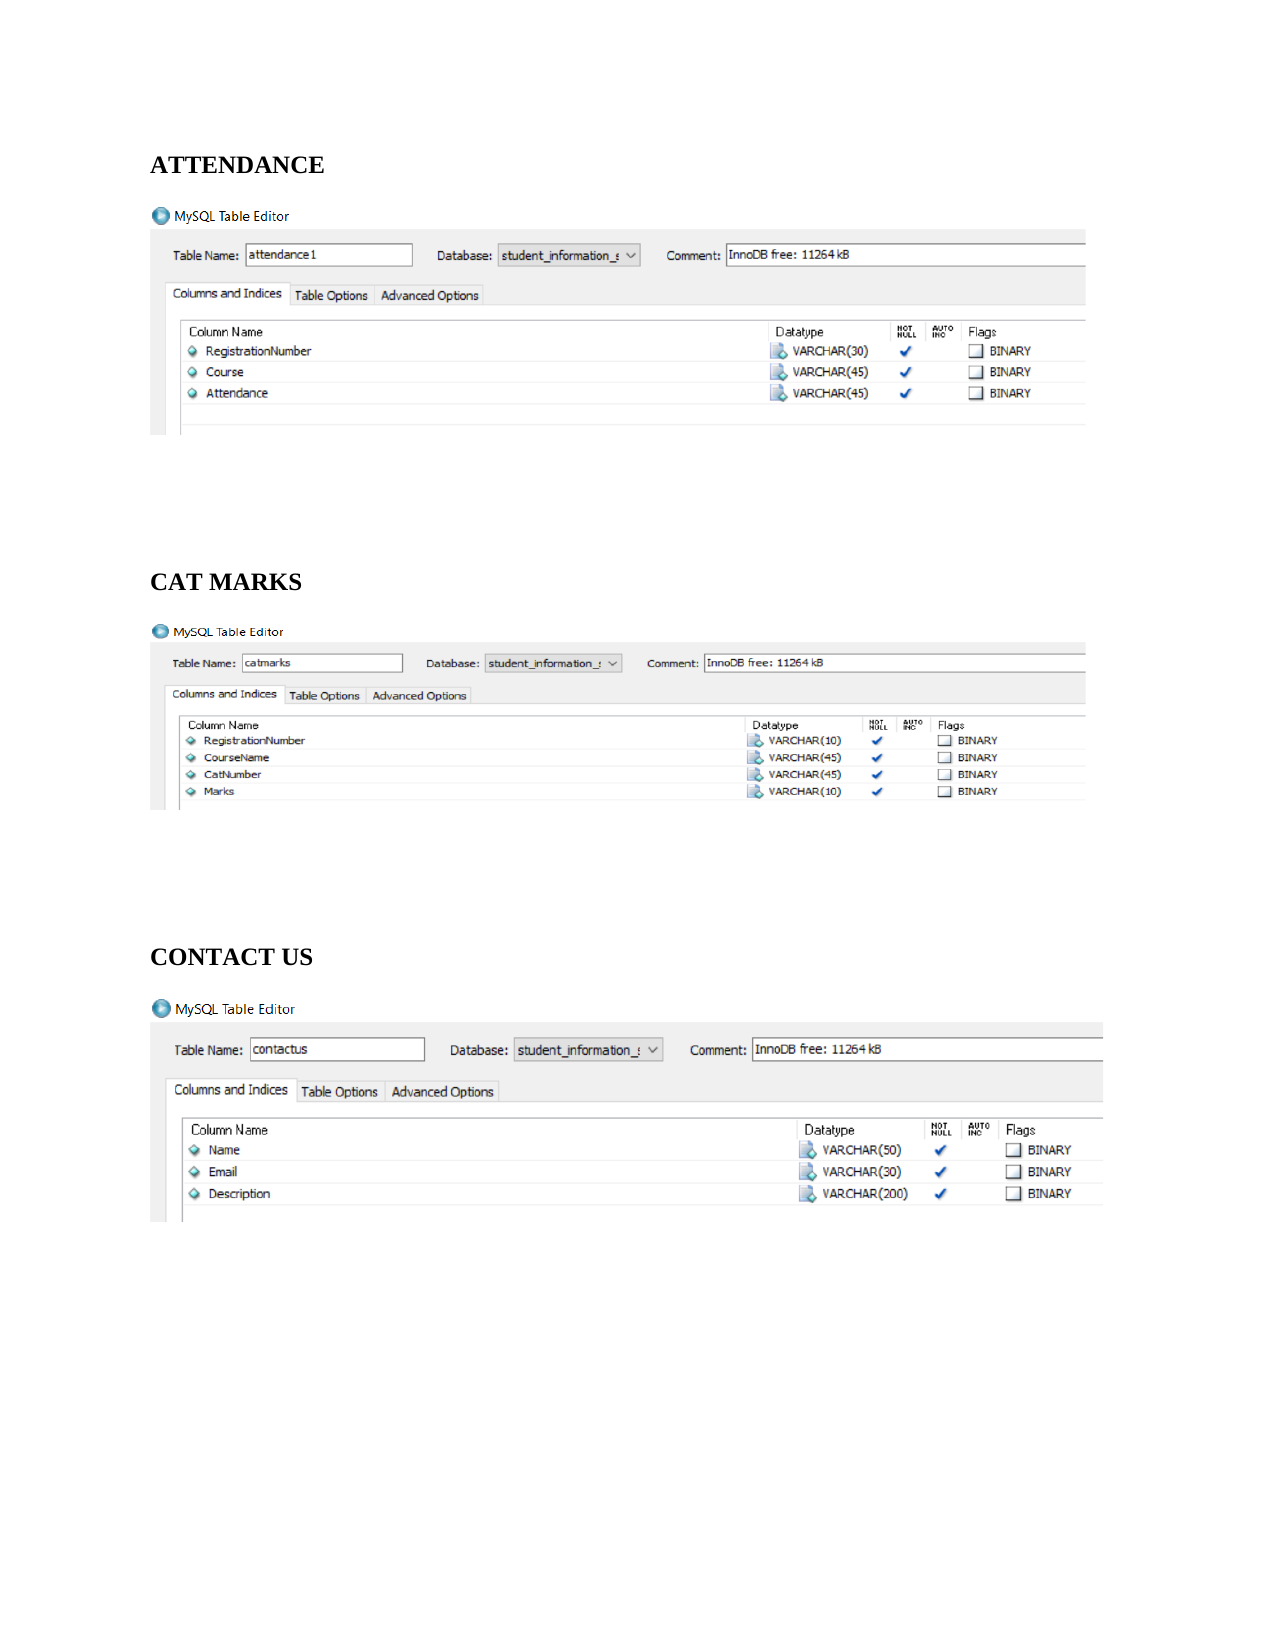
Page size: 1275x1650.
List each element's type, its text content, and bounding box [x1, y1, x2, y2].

text ATTENDANCE [150, 150, 1125, 179]
text CONTACT US [150, 942, 1125, 971]
picture [150, 203, 1086, 435]
picture [150, 621, 1086, 810]
picture [150, 996, 1104, 1222]
text CAT MARKS [150, 567, 1125, 596]
